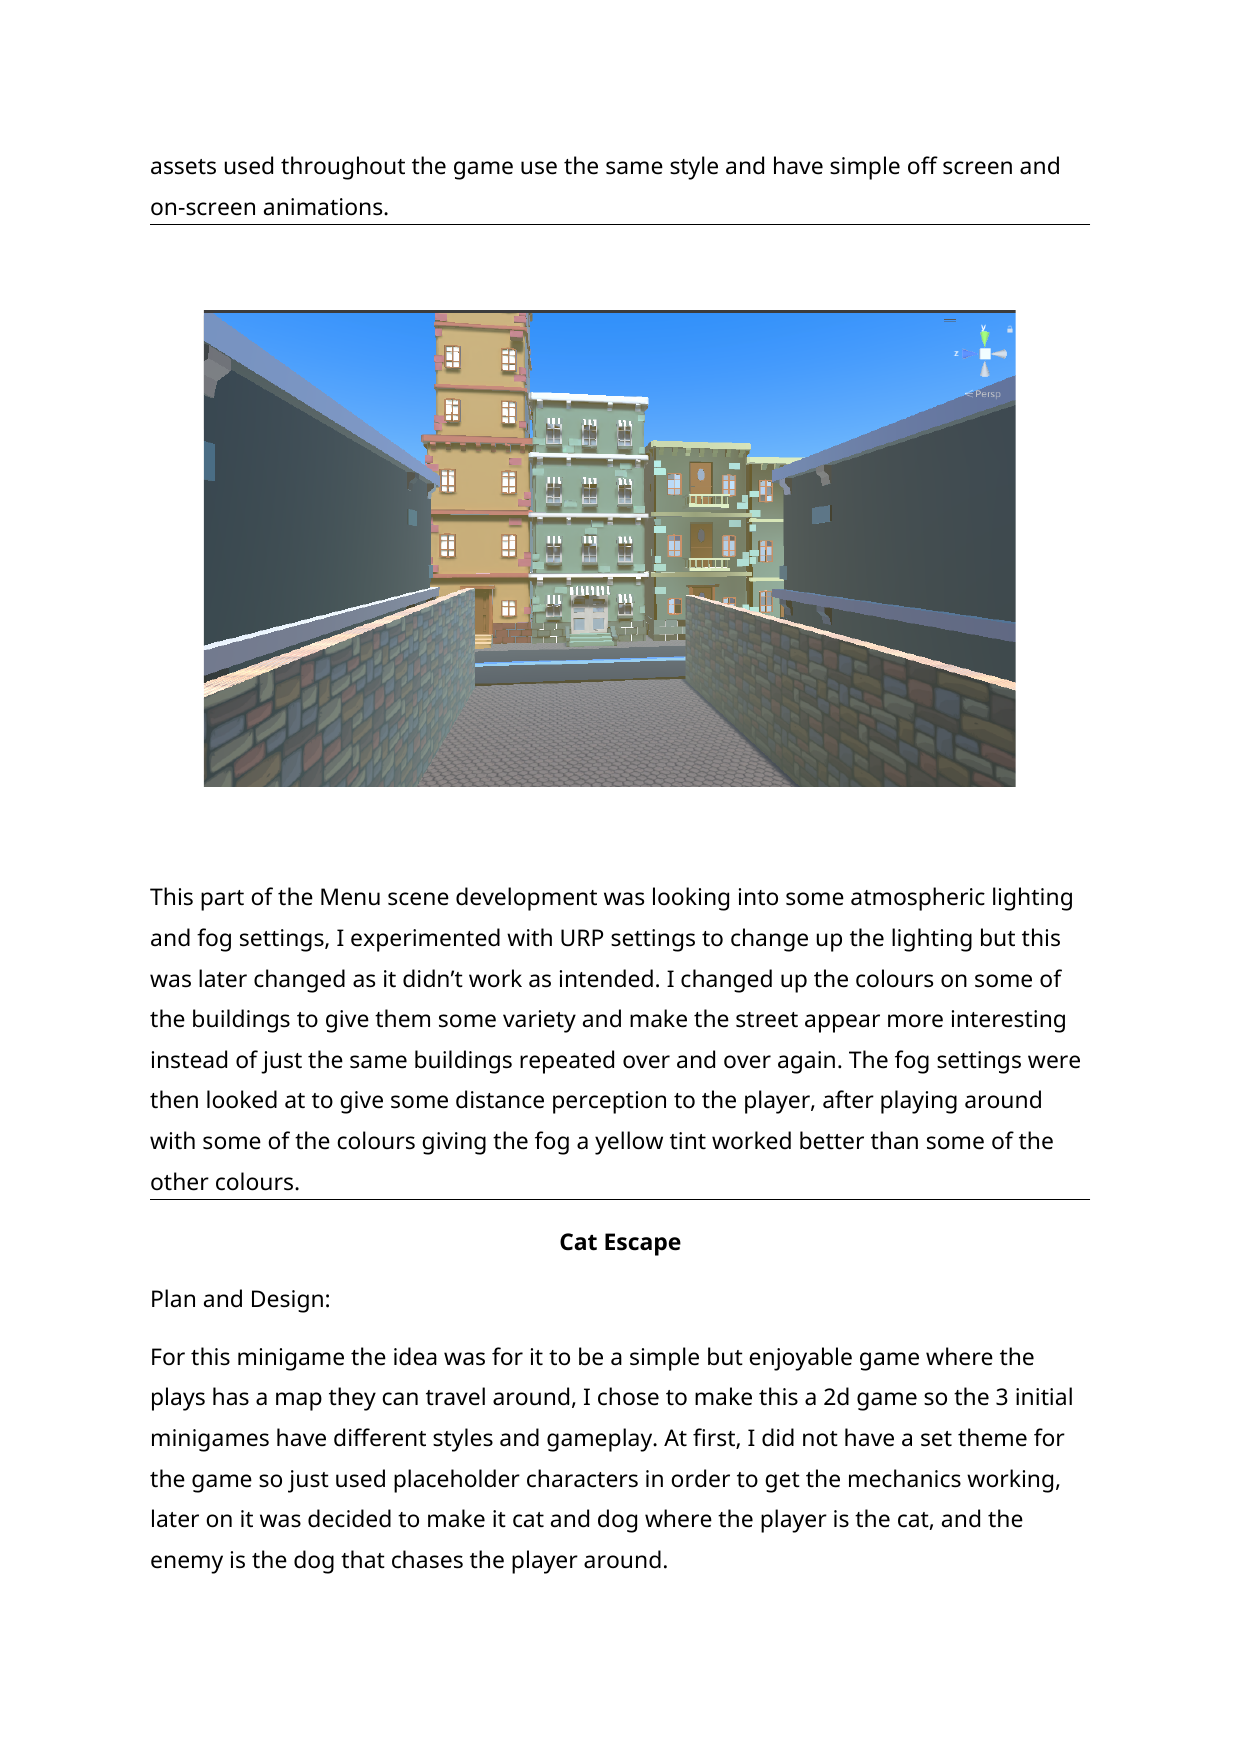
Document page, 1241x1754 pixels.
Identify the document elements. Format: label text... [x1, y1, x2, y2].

text This part of the Menu scene development was looking into some atmospheric lighting and fog settings, I experimented with URP settings to change up the lighting but this was later changed as it didn’t work as intended. I changed up the colours on some of the buildings to give them some variety and make the street appear more interesting instead of just the same buildings repeated over and over again. The fog settings were then looked at to give some distance perception to the player, after playing around with some of the colours giving the fog a yellow tint worked better than some of the other colours. [150, 881, 1090, 1199]
text Plan and Design: [150, 1283, 1090, 1314]
picture [203, 310, 1015, 786]
text Cat Escape [150, 1226, 1090, 1257]
text For this minigame the idea was for it to be a simple but enjoyable game where the plays has a map they can travel around, I chose to make this a 2d game so the 3 initial minigames have different styles and gameplay. At first, I did not have a set theme for the game so just used placeholder characters in order to get the mechanics working, later on it was decided to make it cat and dog where the player is the cat, and the enemy is the dog that chases the player around. [150, 1341, 1090, 1575]
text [150, 150, 1090, 224]
